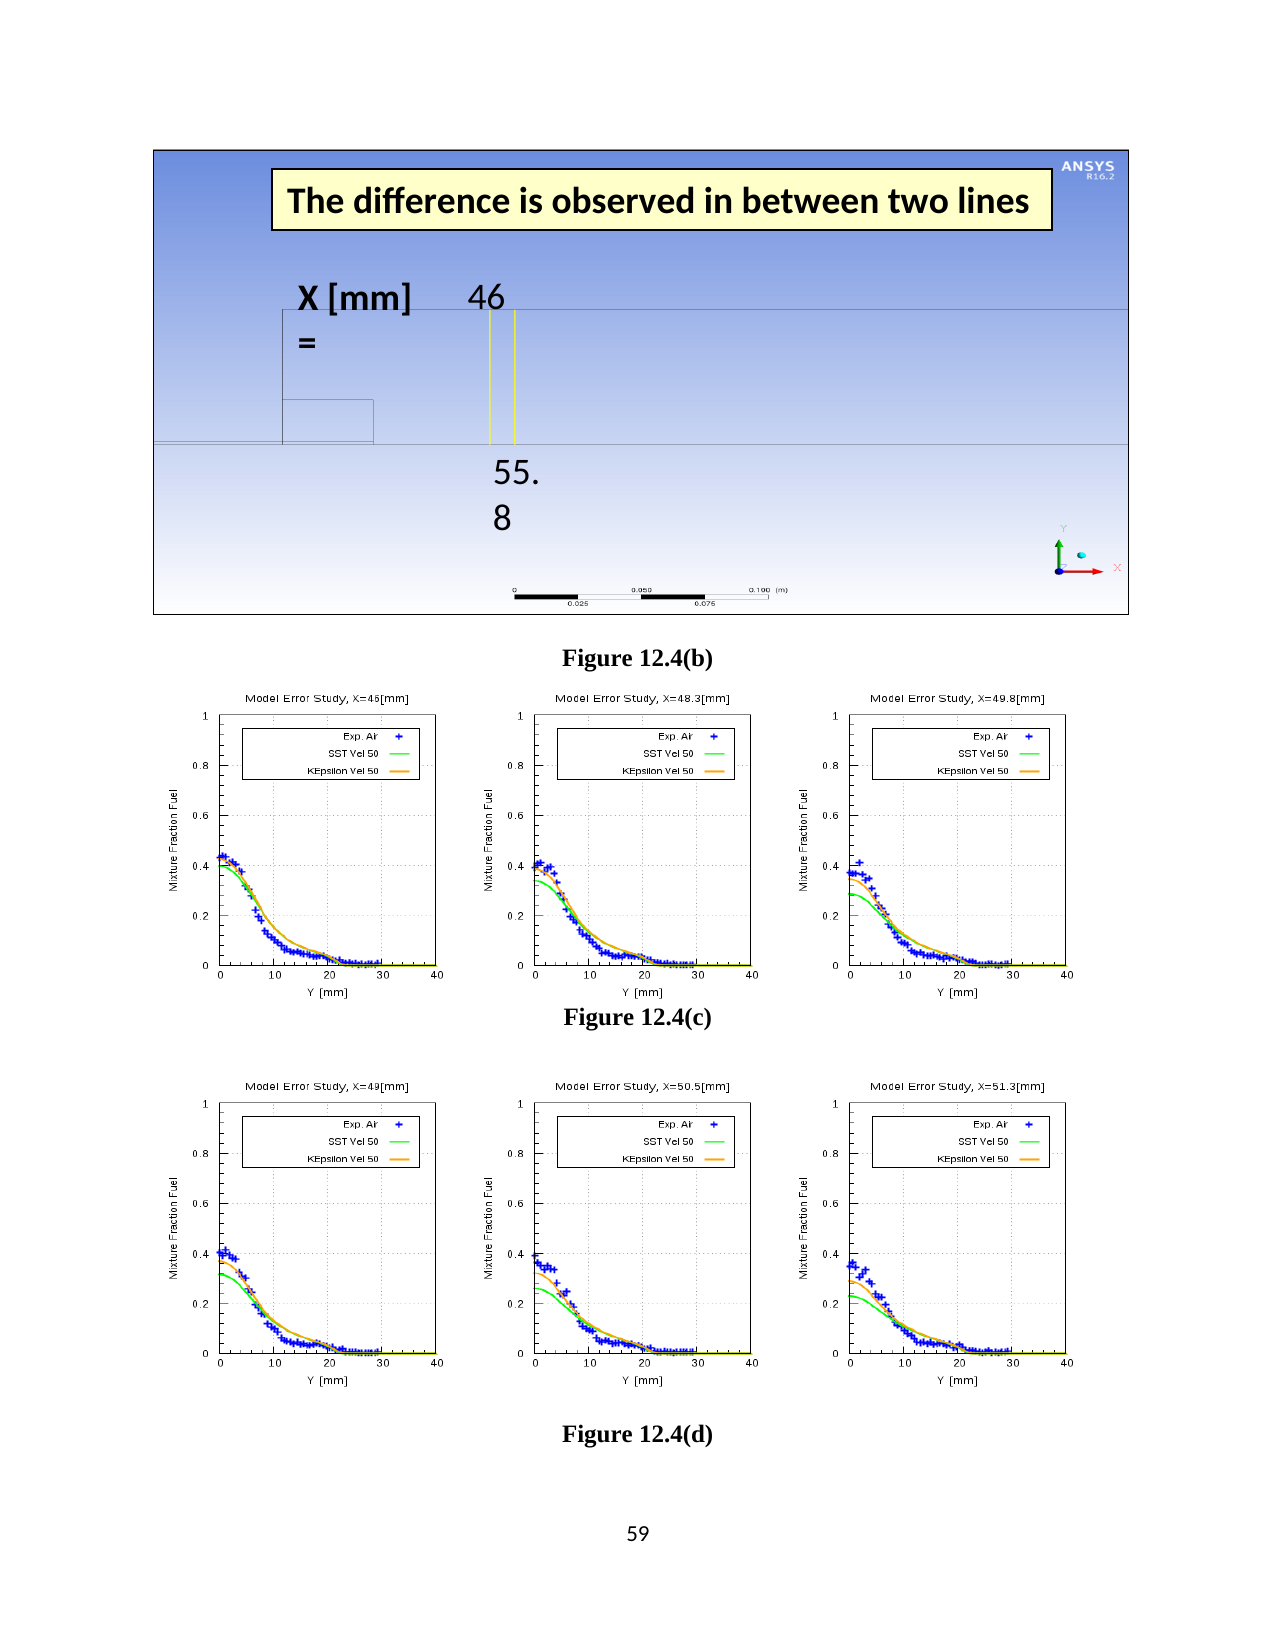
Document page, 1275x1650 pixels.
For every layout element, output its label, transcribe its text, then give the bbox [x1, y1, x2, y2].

picture [154, 151, 1128, 614]
text Figure 12.4(d) [150, 1419, 1125, 1448]
text Figure 12.4(b) [150, 643, 1125, 672]
picture [150, 1059, 1095, 1391]
picture [150, 672, 1095, 1003]
text Figure 12.4(c) [150, 1002, 1125, 1031]
